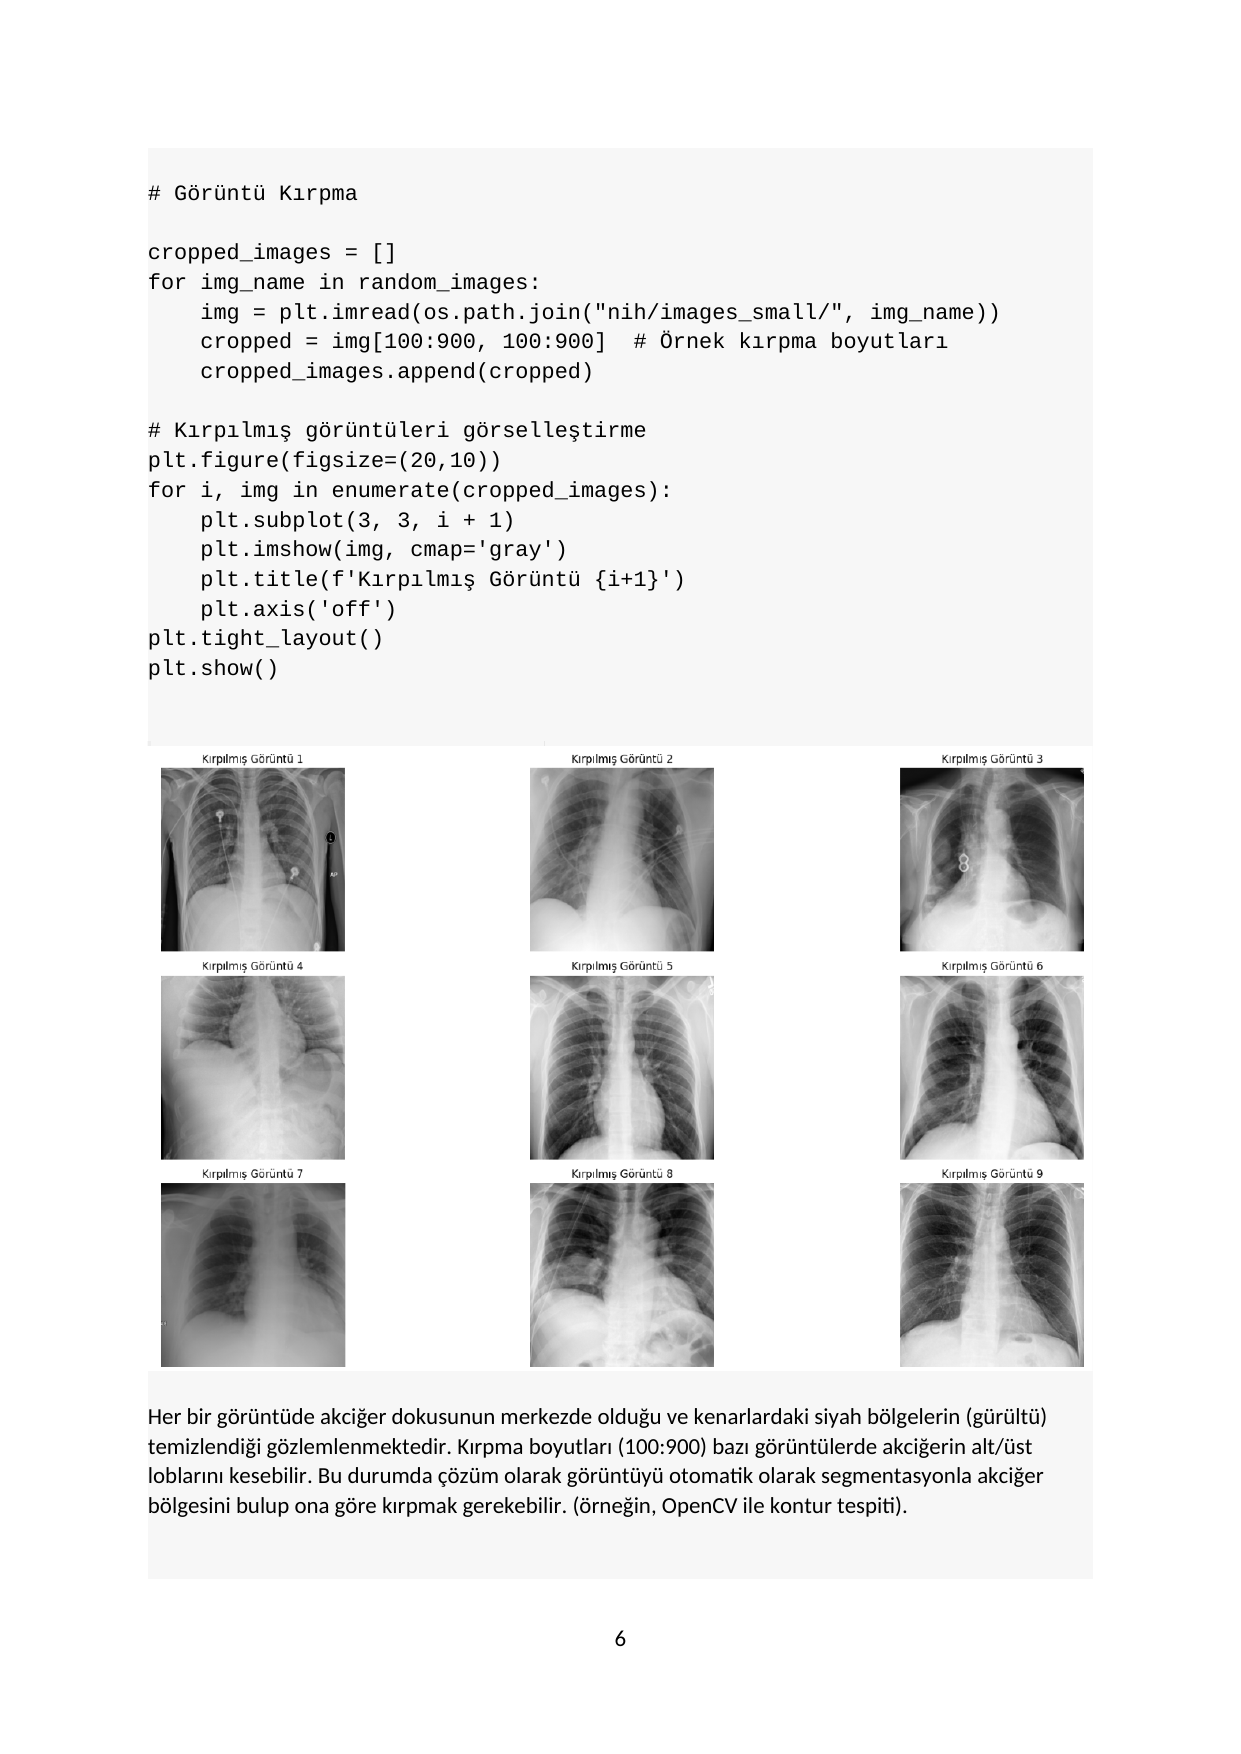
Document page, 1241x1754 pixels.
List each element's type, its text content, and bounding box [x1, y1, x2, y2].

text # Kırpılmış görüntüleri görselleştirme [148, 415, 1093, 444]
text # Görüntü Kırpma [148, 177, 1093, 207]
text for img_name in random_images: [148, 266, 1093, 296]
text plt.tight_layout() [148, 623, 1093, 652]
text plt.show() [148, 652, 1093, 682]
text cropped_images = [] [148, 237, 1093, 266]
text Her bir görüntüde akciğer dokusunun merkezde olduğu ve kenarlardaki siyah bölgelerin (gürültü) temizlendiği gözlemlenmektedir. Kırpma boyutları (100:900) bazı görüntülerde akciğerin alt/üst loblarını kesebilir. Bu durumda çözüm olarak görüntüyü otomatik olarak segmentasyonla akciğer bölgesini bulup ona göre kırpmak gerekebilir. (örneğin, OpenCV ile kontur tespiti). [148, 1401, 1093, 1519]
text plt.title(f'Kırpılmış Görüntü {i+1}') [148, 563, 1093, 593]
text cropped = img[100:900, 100:900] # Örnek kırpma boyutları [148, 326, 1093, 355]
text cropped_images.append(cropped) [148, 355, 1093, 385]
picture [147, 741, 1093, 1371]
text plt.axis('off') [148, 593, 1093, 623]
text img = plt.imread(os.path.join("nih/images_small/", img_name)) [148, 296, 1093, 326]
text plt.subplot(3, 3, i + 1) [148, 504, 1093, 533]
text plt.imshow(img, cmap='gray') [148, 533, 1093, 563]
text for i, img in enumerate(cropped_images): [148, 474, 1093, 504]
text plt.figure(figsize=(20,10)) [148, 444, 1093, 474]
